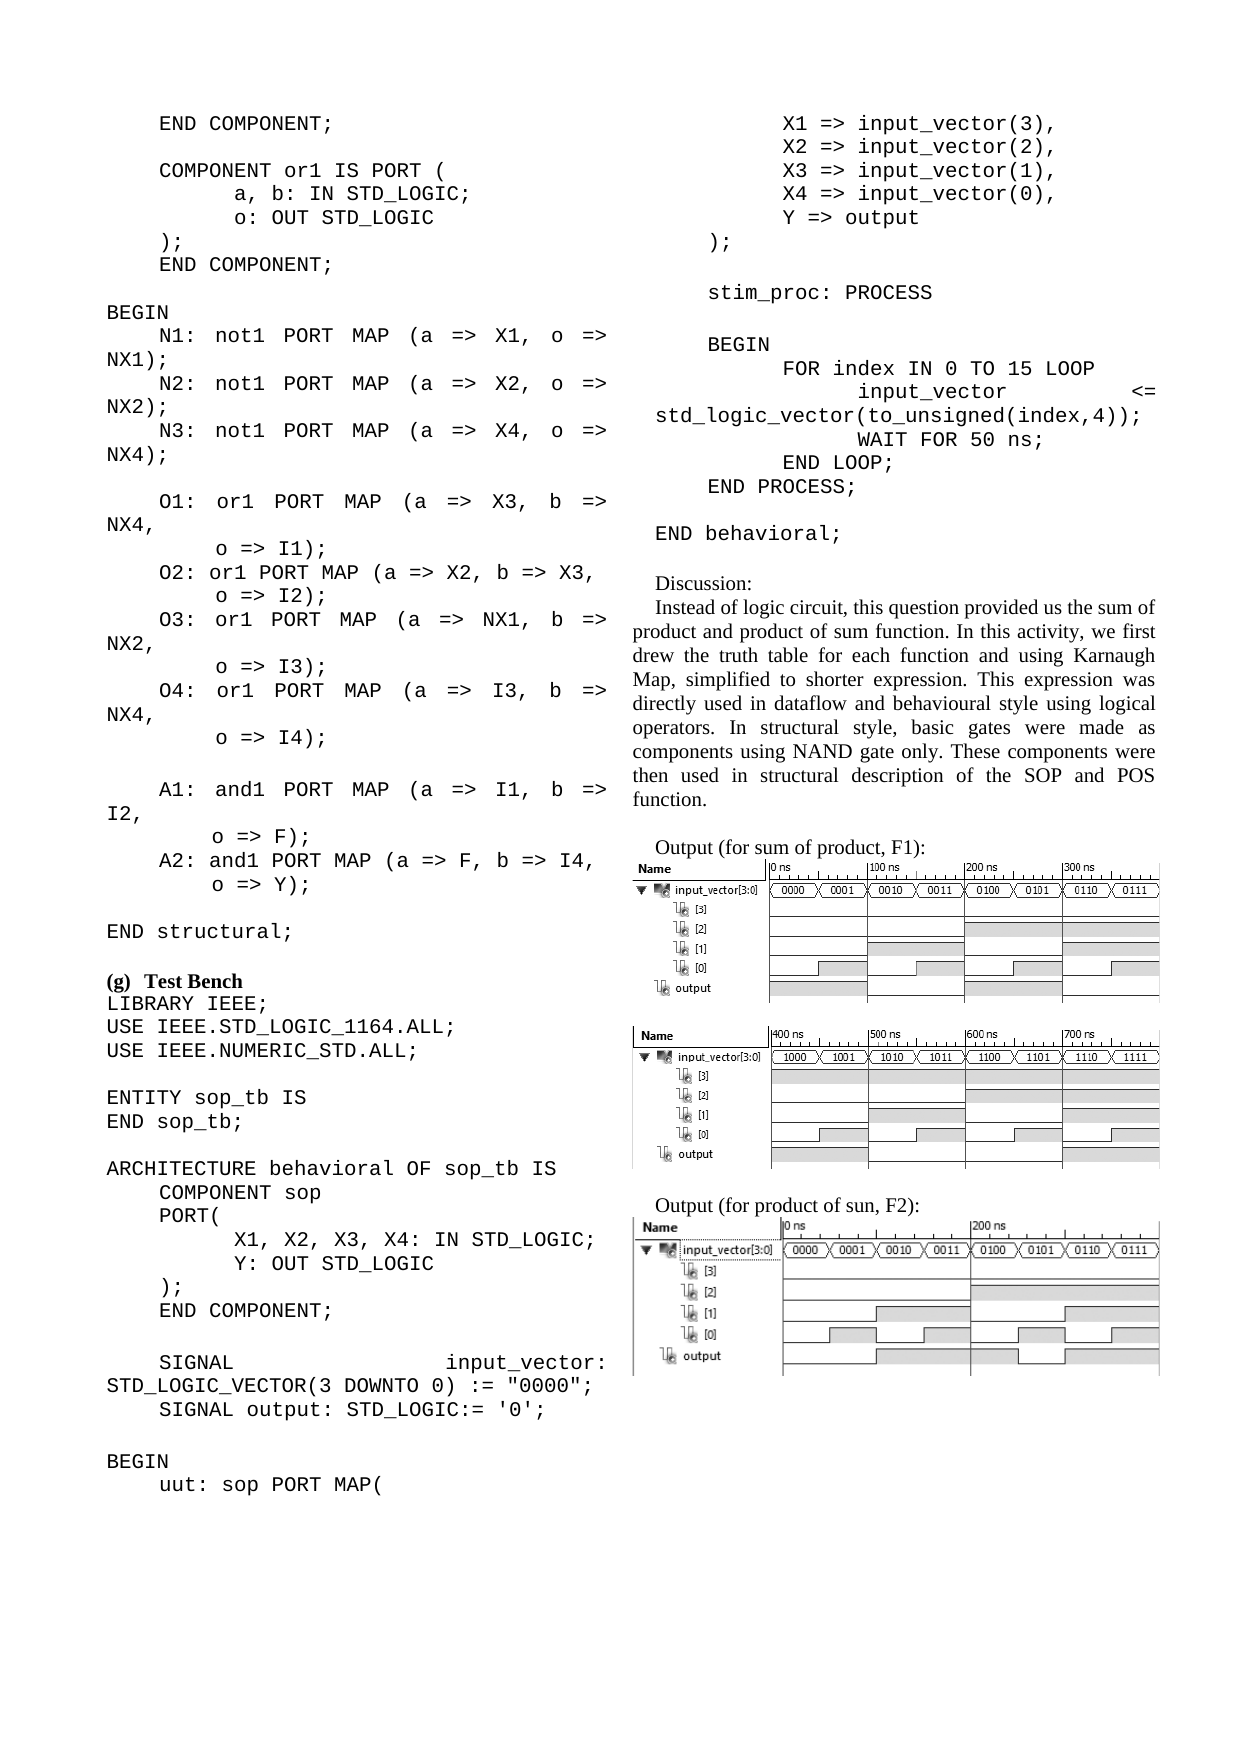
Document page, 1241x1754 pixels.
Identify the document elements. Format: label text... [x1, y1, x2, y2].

text PORT( [106, 1205, 608, 1229]
text BEGIN [106, 1451, 608, 1474]
text A2: and1 PORT MAP (a => F, b => I4, [106, 850, 608, 873]
text END sop_tb; [106, 1111, 608, 1134]
text stim_proc: PROCESS [655, 282, 1156, 306]
text END COMPONENT; [106, 1300, 608, 1324]
text Y => output [655, 207, 1156, 231]
text o => I2); [215, 585, 608, 609]
text O3: or1 PORT MAP (a => NX1, b => NX2, [106, 609, 608, 656]
text input_vector <= std_logic_vector(to_unsigned(index,4)); [655, 381, 1156, 429]
text WAIT FOR 50 ns; [655, 429, 1156, 452]
text COMPONENT sop [106, 1182, 608, 1205]
text LIBRARY IEEE; [106, 993, 608, 1016]
text uut: sop PORT MAP( [106, 1474, 608, 1498]
text END COMPONENT; [106, 254, 608, 278]
text X3 => input_vector(1), [655, 160, 1156, 183]
text COMPONENT or1 IS PORT ( [106, 160, 608, 183]
text ); [106, 231, 608, 254]
text SIGNAL output: STD_LOGIC:= '0'; [106, 1399, 608, 1423]
text END PROCESS; [655, 476, 1156, 499]
text o: OUT STD_LOGIC [106, 207, 608, 231]
text END LOOP; [655, 452, 1156, 476]
text A1: and1 PORT MAP (a => I1, b => I2, [106, 779, 608, 826]
text a, b: IN STD_LOGIC; [106, 183, 608, 207]
text FOR index IN 0 TO 15 LOOP [655, 358, 1156, 381]
text X1 => input_vector(3), [655, 112, 1156, 136]
text USE IEEE.NUMERIC_STD.ALL; [106, 1040, 608, 1063]
text Instead of logic circuit, this question provided us the sum of product and product of sum function. In this activity, we first drew the truth table for each function and using Karnaugh Map, simplified to shorter expression. This expression was directly used in dataflow and behavioural style using logical operators. In structural style, basic gates were made as components using NAND gate only. These components were then used in structural description of the SOP and POS function. [632, 594, 1156, 811]
text Y: OUT STD_LOGIC [106, 1253, 608, 1276]
picture [632, 859, 1160, 1003]
text ARCHITECTURE behavioral OF sop_tb IS [106, 1158, 608, 1182]
text X4 => input_vector(0), [655, 183, 1156, 207]
text END structural; [106, 921, 608, 944]
text o => I4); [215, 727, 608, 751]
text ); [655, 231, 1156, 254]
text Output (for product of sun, F2): [655, 1193, 1156, 1217]
text END behavioral; [655, 523, 1156, 547]
text ); [106, 1276, 608, 1300]
text o => Y); [106, 873, 608, 897]
text SIGNAL input_vector: STD_LOGIC_VECTOR(3 DOWNTO 0) := "0000"; [106, 1352, 608, 1399]
list Test Bench [106, 968, 608, 993]
picture [632, 1026, 1160, 1169]
text BEGIN [655, 334, 1156, 358]
text o => F); [211, 826, 608, 850]
text N1: not1 PORT MAP (a => X1, o => NX1); [106, 325, 608, 373]
text Output (for sum of product, F1): [655, 835, 1156, 859]
text USE IEEE.STD_LOGIC_1164.ALL; [106, 1016, 608, 1040]
text N3: not1 PORT MAP (a => X4, o => NX4); [106, 420, 608, 467]
text ENTITY sop_tb IS [106, 1087, 608, 1111]
picture [632, 1217, 1160, 1376]
text BEGIN [106, 302, 608, 325]
text O1: or1 PORT MAP (a => X3, b => NX4, [106, 491, 608, 538]
text O2: or1 PORT MAP (a => X2, b => X3, [106, 562, 608, 585]
text O4: or1 PORT MAP (a => I3, b => NX4, [106, 680, 608, 727]
text X1, X2, X3, X4: IN STD_LOGIC; [106, 1229, 608, 1253]
text Discussion: [655, 571, 1156, 594]
text o => I3); [215, 656, 608, 680]
text N2: not1 PORT MAP (a => X2, o => NX2); [106, 373, 608, 420]
text X2 => input_vector(2), [655, 136, 1156, 160]
text o => I1); [215, 538, 608, 562]
text END COMPONENT; [106, 112, 608, 136]
